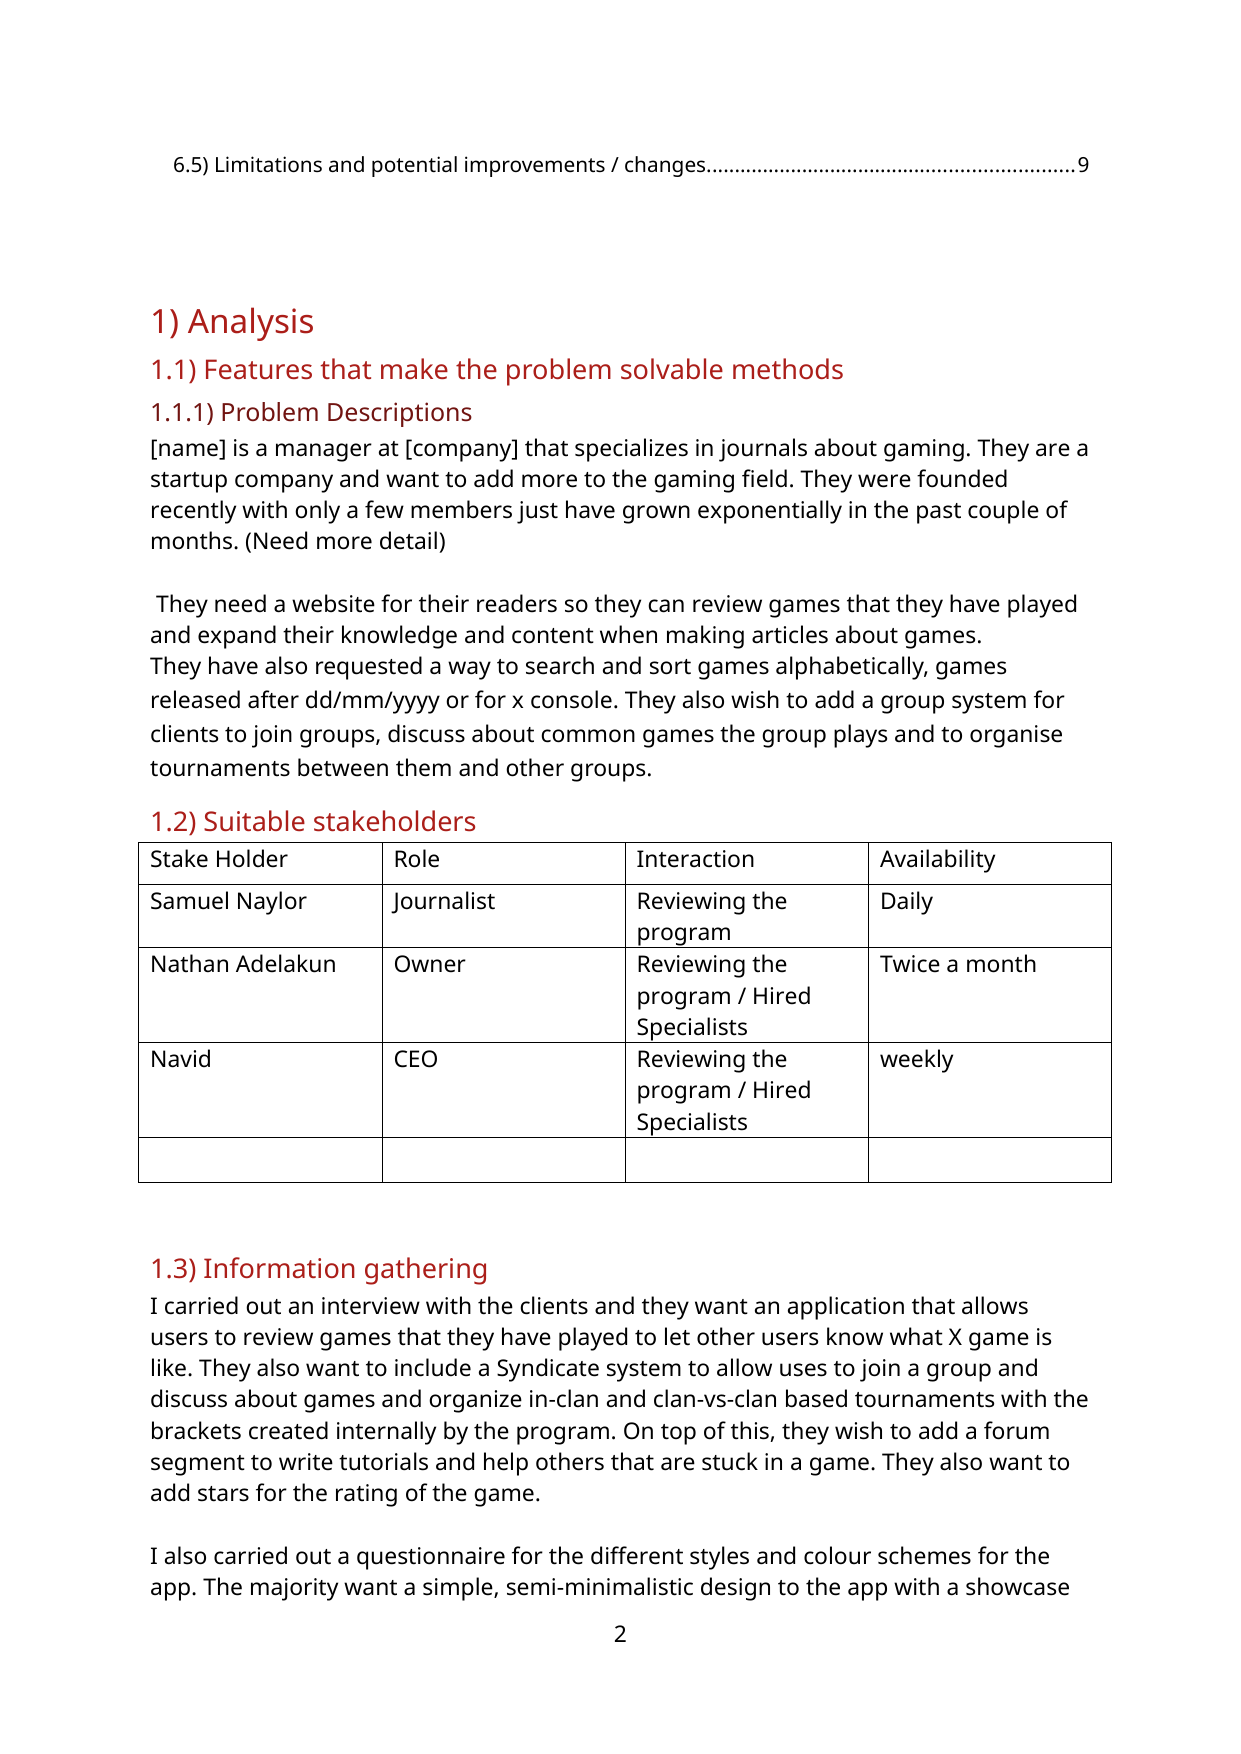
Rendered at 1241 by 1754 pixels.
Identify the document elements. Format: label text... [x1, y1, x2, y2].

table_cell Reviewing the program [626, 885, 868, 947]
text They have also requested a way to search and sort games alphabetically, games released after dd/mm/yyyy or for x console. They also wish to add a group system for clients to join groups, discuss about common games the group plays and to organise tournaments between them and other groups. [150, 650, 1090, 783]
subtitle 1.3) Information gathering [150, 1250, 1090, 1287]
table_cell Reviewing the program / Hired Specialists [626, 1043, 868, 1137]
table_cell Journalist [383, 885, 625, 947]
table_header Availability [869, 843, 1111, 884]
table_cell [869, 1138, 1111, 1182]
table_header Stake Holder [139, 843, 382, 884]
subtitle 1) Analysis [150, 298, 1090, 343]
table_cell [383, 1138, 625, 1182]
table_cell Nathan Adelakun [139, 948, 382, 1042]
subtitle 1.2) Suitable stakeholders [150, 802, 1090, 839]
text I carried out an interview with the clients and they want an application that allows users to review games that they have played to let other users know what X game is like. They also want to include a Syndicate system to allow uses to join a group and discuss about games and organize in-clan and clan-vs-clan based tournaments with the brackets created internally by the program. On top of this, they wish to add a forum segment to write tutorials and help others that are stuck in a game. They also want to add stars for the rating of the game. [150, 1290, 1090, 1508]
text They need a website for their readers so they can review games that they have played and expand their knowledge and content when making articles about games. [150, 588, 1090, 650]
table_header Role [383, 843, 625, 884]
table_cell CEO [383, 1043, 625, 1137]
table_cell [139, 1138, 382, 1182]
table_cell Reviewing the program / Hired Specialists [626, 948, 868, 1042]
text [name] is a manager at [company] that specializes in journals about gaming. They are a startup company and want to add more to the gaming field. They were founded recently with only a few members just have grown exponentially in the past couple of months. (Need more detail) [150, 432, 1090, 557]
table_cell Owner [383, 948, 625, 1042]
table_header Interaction [626, 843, 868, 884]
subtitle 1.1.1) Problem Descriptions [150, 395, 1090, 429]
subtitle 1.1) Features that make the problem solvable methods [150, 351, 1090, 388]
table_cell weekly [869, 1043, 1111, 1137]
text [150, 1540, 1090, 1602]
table_cell Navid [139, 1043, 382, 1137]
table_cell Twice a month [869, 948, 1111, 1042]
table_cell [626, 1138, 868, 1182]
table_cell Samuel Naylor [139, 885, 382, 947]
table_cell Daily [869, 885, 1111, 947]
